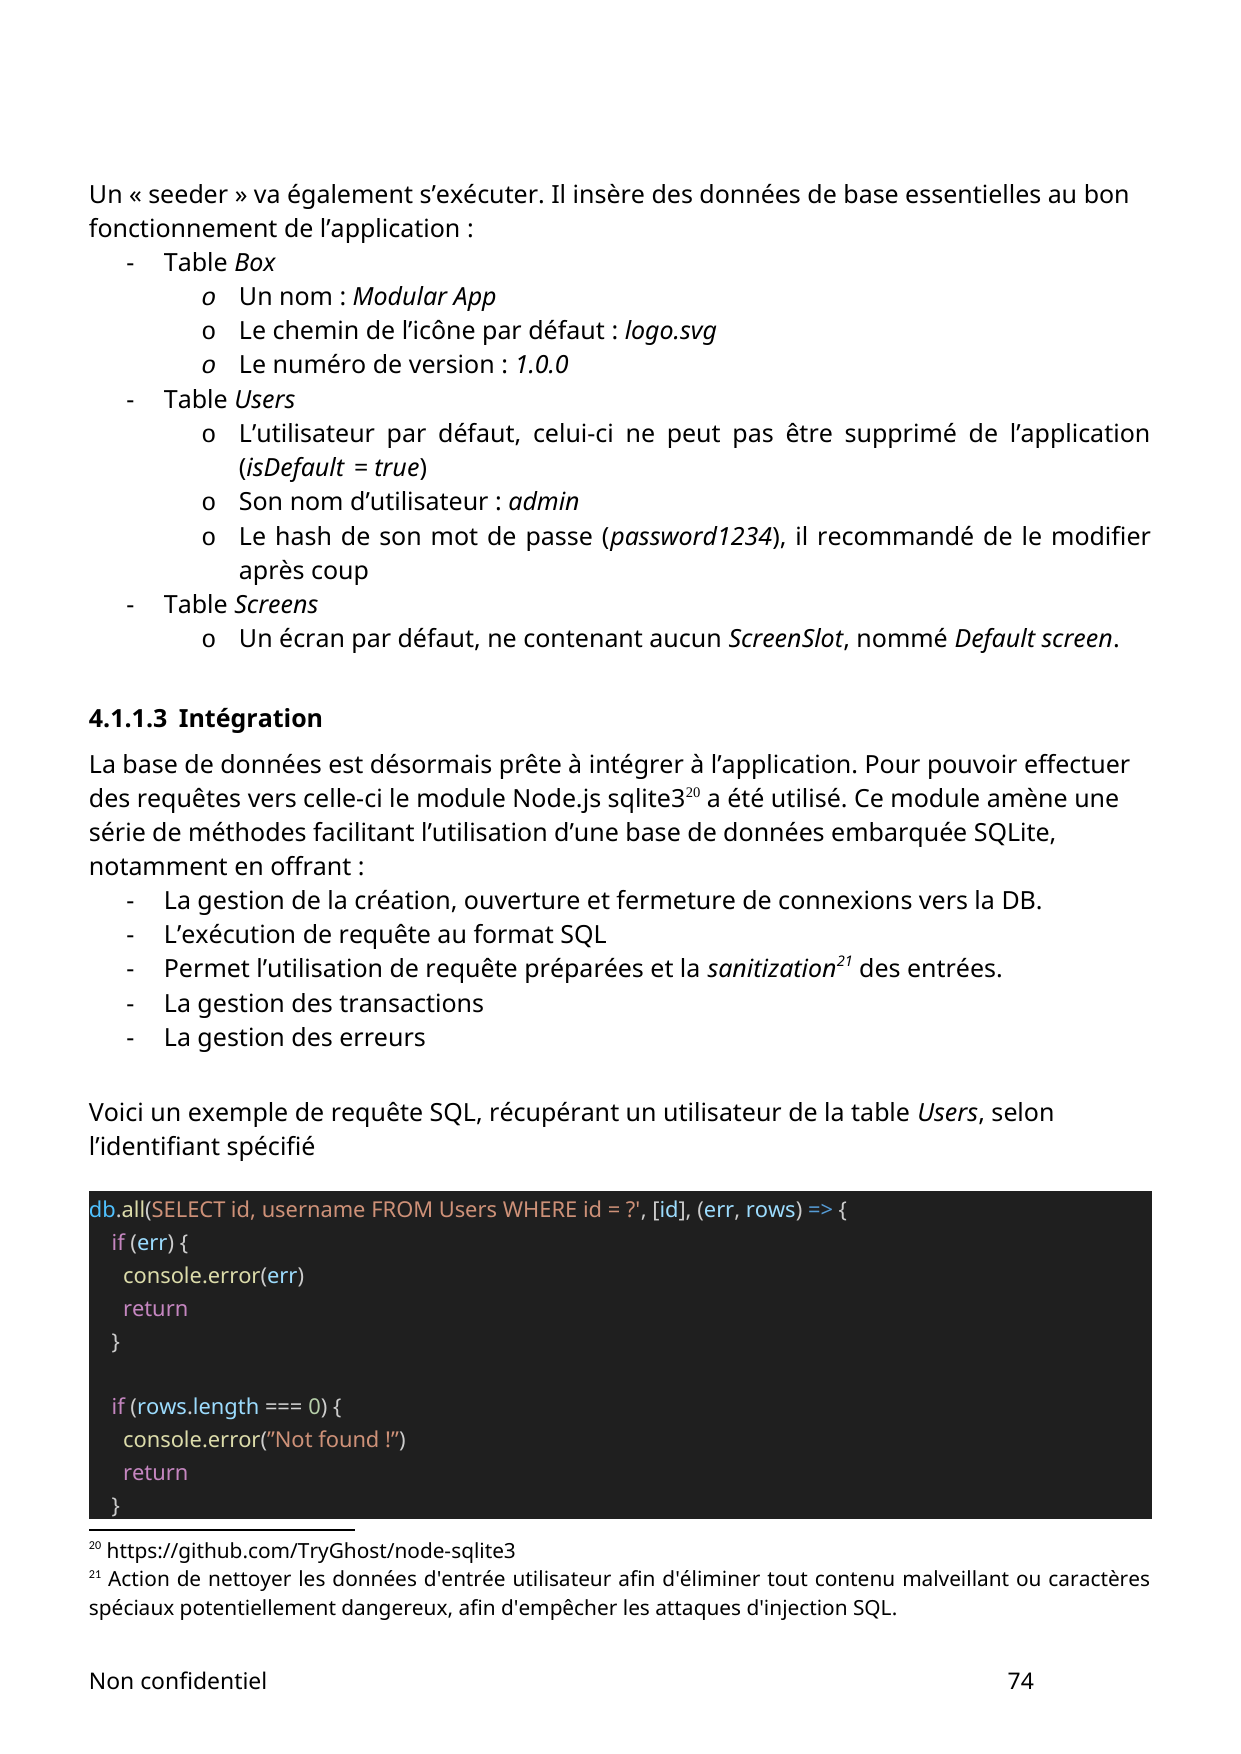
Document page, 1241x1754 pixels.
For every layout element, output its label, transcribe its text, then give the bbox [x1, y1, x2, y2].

list Table Users [126, 381, 1152, 416]
list La gestion de la création, ouverture et fermeture de connexions vers la DB. [126, 883, 1152, 917]
text La base de données est désormais prête à intégrer à l’application. Pour pouvoir effectuer des requêtes vers celle-ci le module Node.js sqlite3 a été utilisé. Ce module amène une série de méthodes facilitant l’utilisation d’une base de données embarquée SQLite, notamment en offrant : [89, 747, 1152, 883]
subtitle Intégration [89, 700, 1152, 734]
text Voici un exemple de requête SQL, récupérant un utilisateur de la table Users, selon l’identifiant spécifié [89, 1094, 1152, 1163]
list Le hash de son mot de passe (password1234), il recommandé de le modifier après coup [201, 518, 1152, 586]
list La gestion des transactions [126, 985, 1152, 1019]
list L’exécution de requête au format SQL [126, 917, 1152, 951]
text } [89, 1323, 1152, 1356]
list La gestion des erreurs [126, 1019, 1152, 1053]
list Table Box [126, 244, 1152, 279]
list Son nom d’utilisateur : admin [201, 484, 1152, 518]
text console.error(”Not found !”) [89, 1421, 1152, 1454]
text db.all(SELECT id, username FROM Users WHERE id = ?', [id], (err, rows) => { [89, 1191, 1152, 1224]
list Le chemin de l’icône par défaut : logo.svg [201, 313, 1152, 347]
list Permet l’utilisation de requête préparées et la sanitization des entrées. [126, 951, 1152, 985]
list Un nom : Modular App [201, 279, 1152, 313]
text } [89, 1487, 1152, 1519]
list Le numéro de version : 1.0.0 [201, 347, 1152, 381]
text console.error(err) [89, 1257, 1152, 1290]
text return [89, 1290, 1152, 1323]
list L’utilisateur par défaut, celui-ci ne peut pas être supprimé de l’application (isDefault = true) [201, 416, 1152, 484]
text Un « seeder » va également s’exécuter. Il insère des données de base essentielles au bon fonctionnement de l’application : [89, 176, 1152, 244]
list Table Screens [126, 586, 1152, 621]
text if (rows.length === 0) { [89, 1388, 1152, 1421]
list Un écran par défaut, ne contenant aucun ScreenSlot, nommé Default screen. [201, 621, 1152, 655]
text if (err) { [89, 1224, 1152, 1257]
text return [89, 1454, 1152, 1487]
